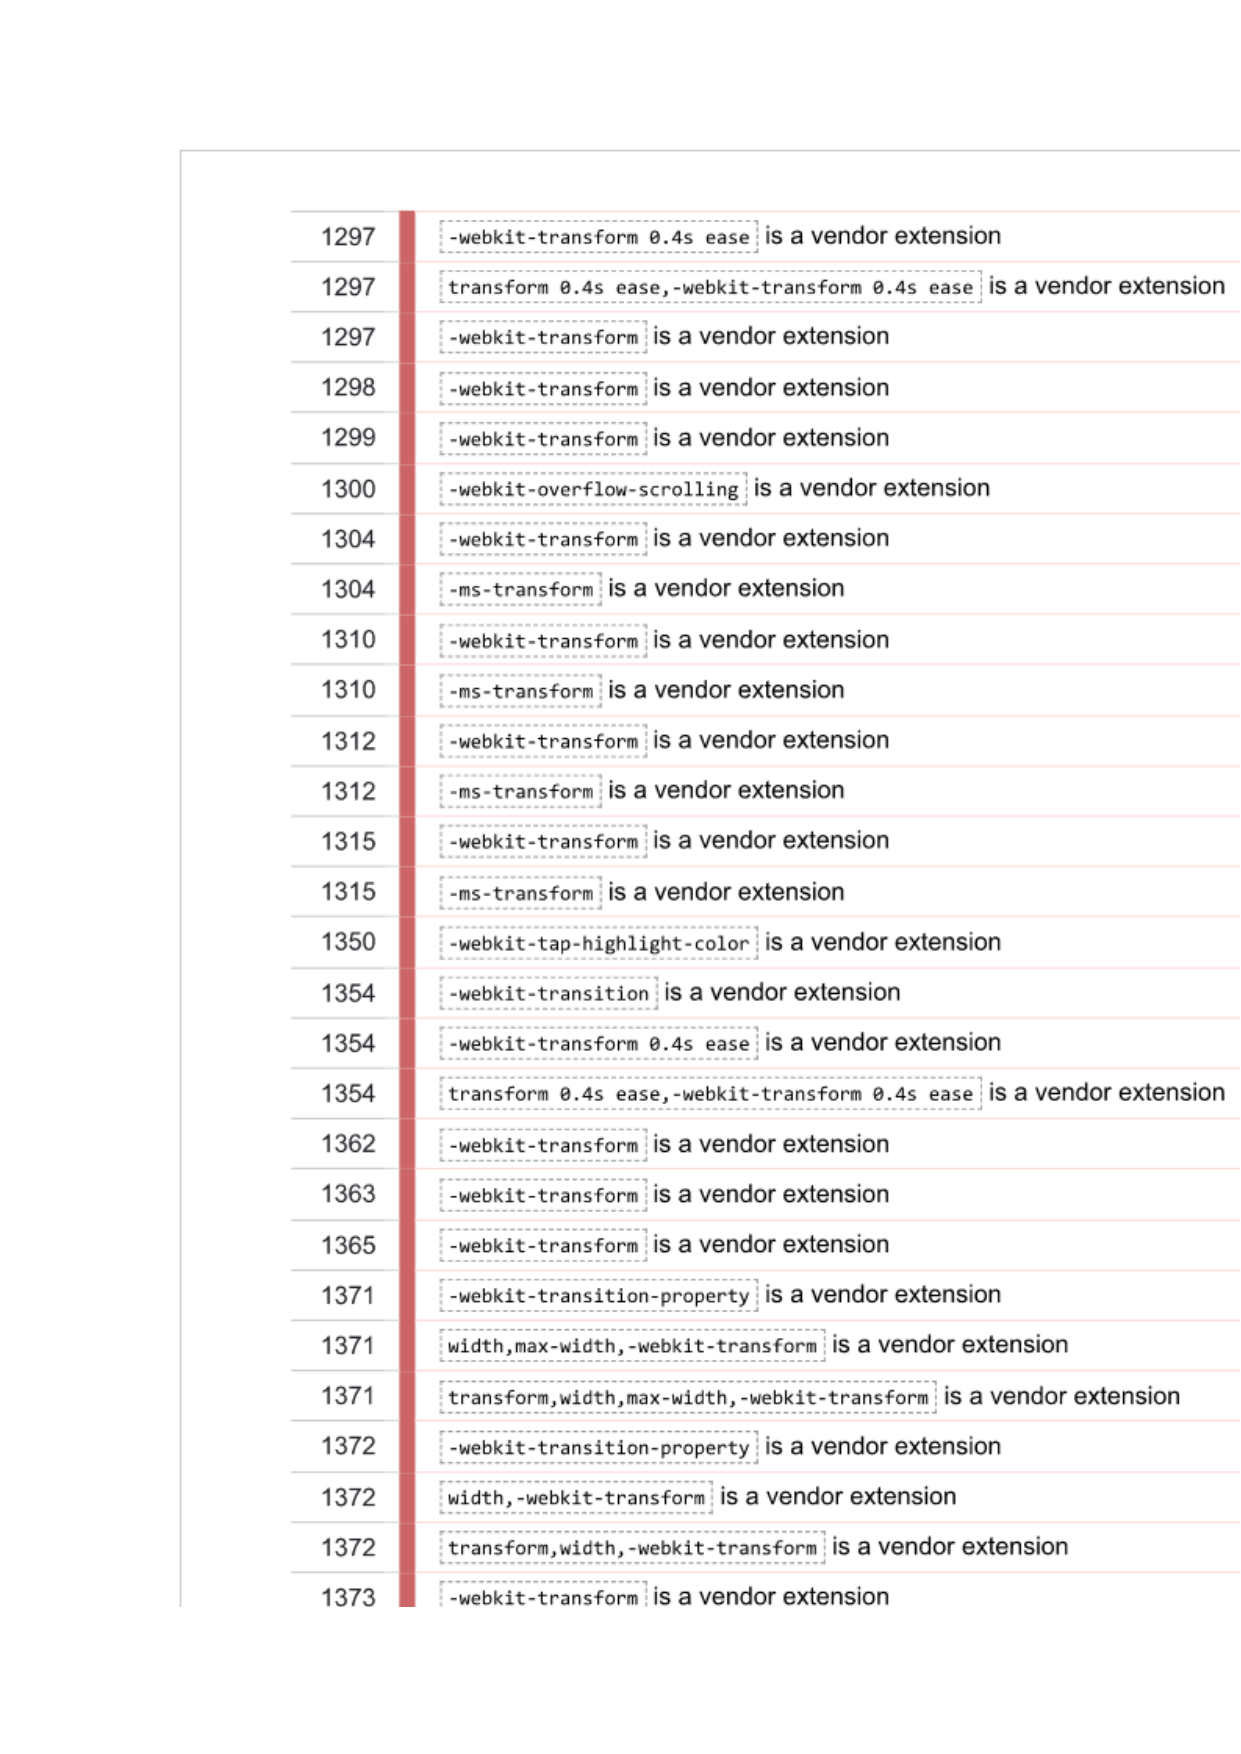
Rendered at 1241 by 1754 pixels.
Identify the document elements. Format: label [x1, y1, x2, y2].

picture [177, 147, 1241, 1607]
